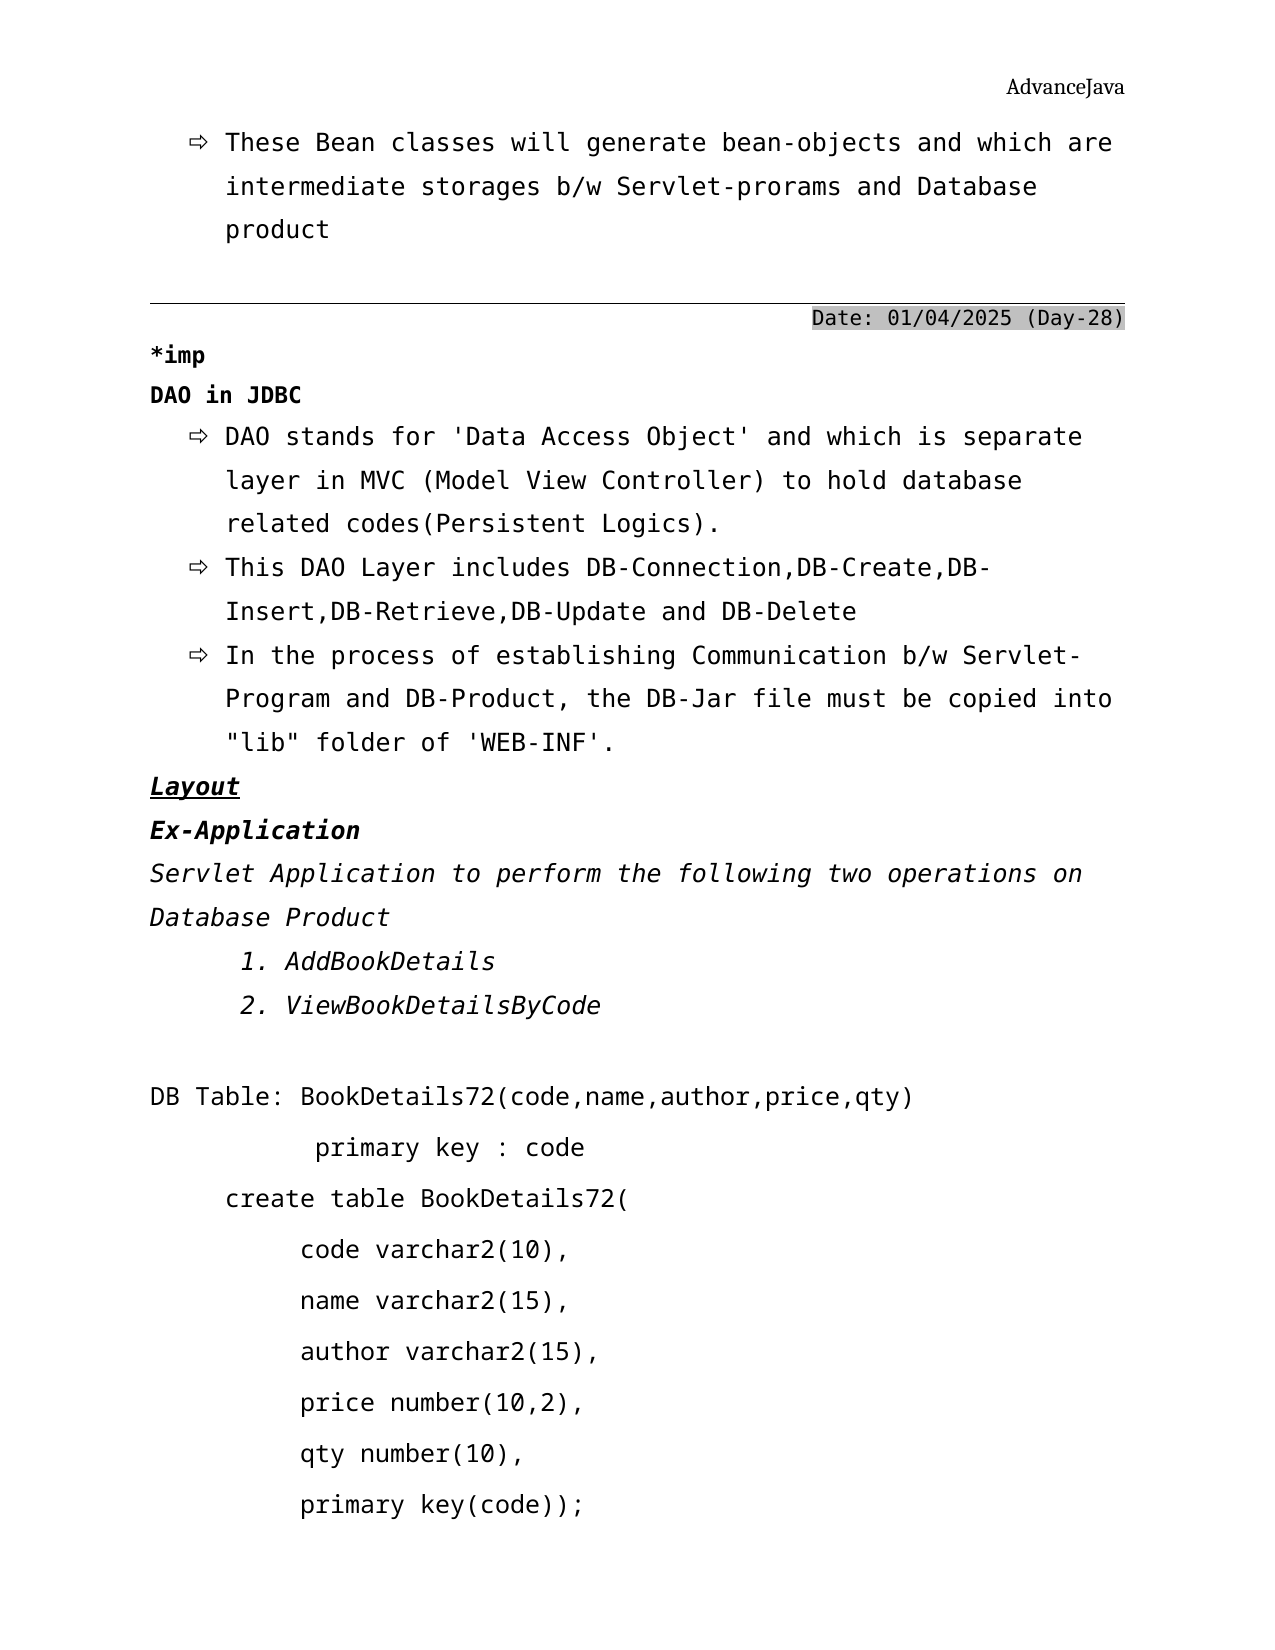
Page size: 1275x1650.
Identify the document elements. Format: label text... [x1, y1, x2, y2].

list In the process of establishing Communication b/w Servlet-Program and DB-Product, the DB-Jar file must be copied into "lib" folder of 'WEB-INF'. [187, 641, 1125, 757]
text qty number(10), [225, 1436, 1125, 1470]
text Ex-Application [150, 816, 1125, 845]
text code varchar2(10), [225, 1231, 1125, 1266]
text DAO in JDBC [150, 379, 1125, 409]
text Servlet Application to perform the following two operations on Database Product [150, 859, 1125, 932]
list This DAO Layer includes DB-Connection,DB-Create,DB-Insert,DB-Retrieve,DB-Update and DB-Delete [187, 553, 1125, 626]
text primary key(code)); [225, 1487, 1125, 1521]
text author varchar2(15), [225, 1333, 1125, 1368]
text Layout [150, 772, 1125, 801]
list DAO stands for 'Data Access Object' and which is separate layer in MVC (Model View Controller) to hold database related codes(Persistent Logics). [187, 422, 1125, 539]
text 2. ViewBookDetailsByCode [150, 991, 1125, 1020]
text *imp [150, 339, 1125, 369]
text name varchar2(15), [225, 1282, 1125, 1317]
text Date: 01/04/2025 (Day-28) [150, 304, 1125, 330]
text price number(10,2), [225, 1384, 1125, 1419]
text 1. AddBookDetails [150, 947, 1125, 976]
text DB Table: BookDetails72(code,name,author,price,qty) [150, 1078, 1125, 1112]
text primary key : code [150, 1129, 1125, 1163]
text create table BookDetails72( [150, 1180, 1125, 1214]
list These Bean classes will generate bean-objects and which are intermediate storages b/w Servlet-prorams and Database product [187, 128, 1125, 245]
